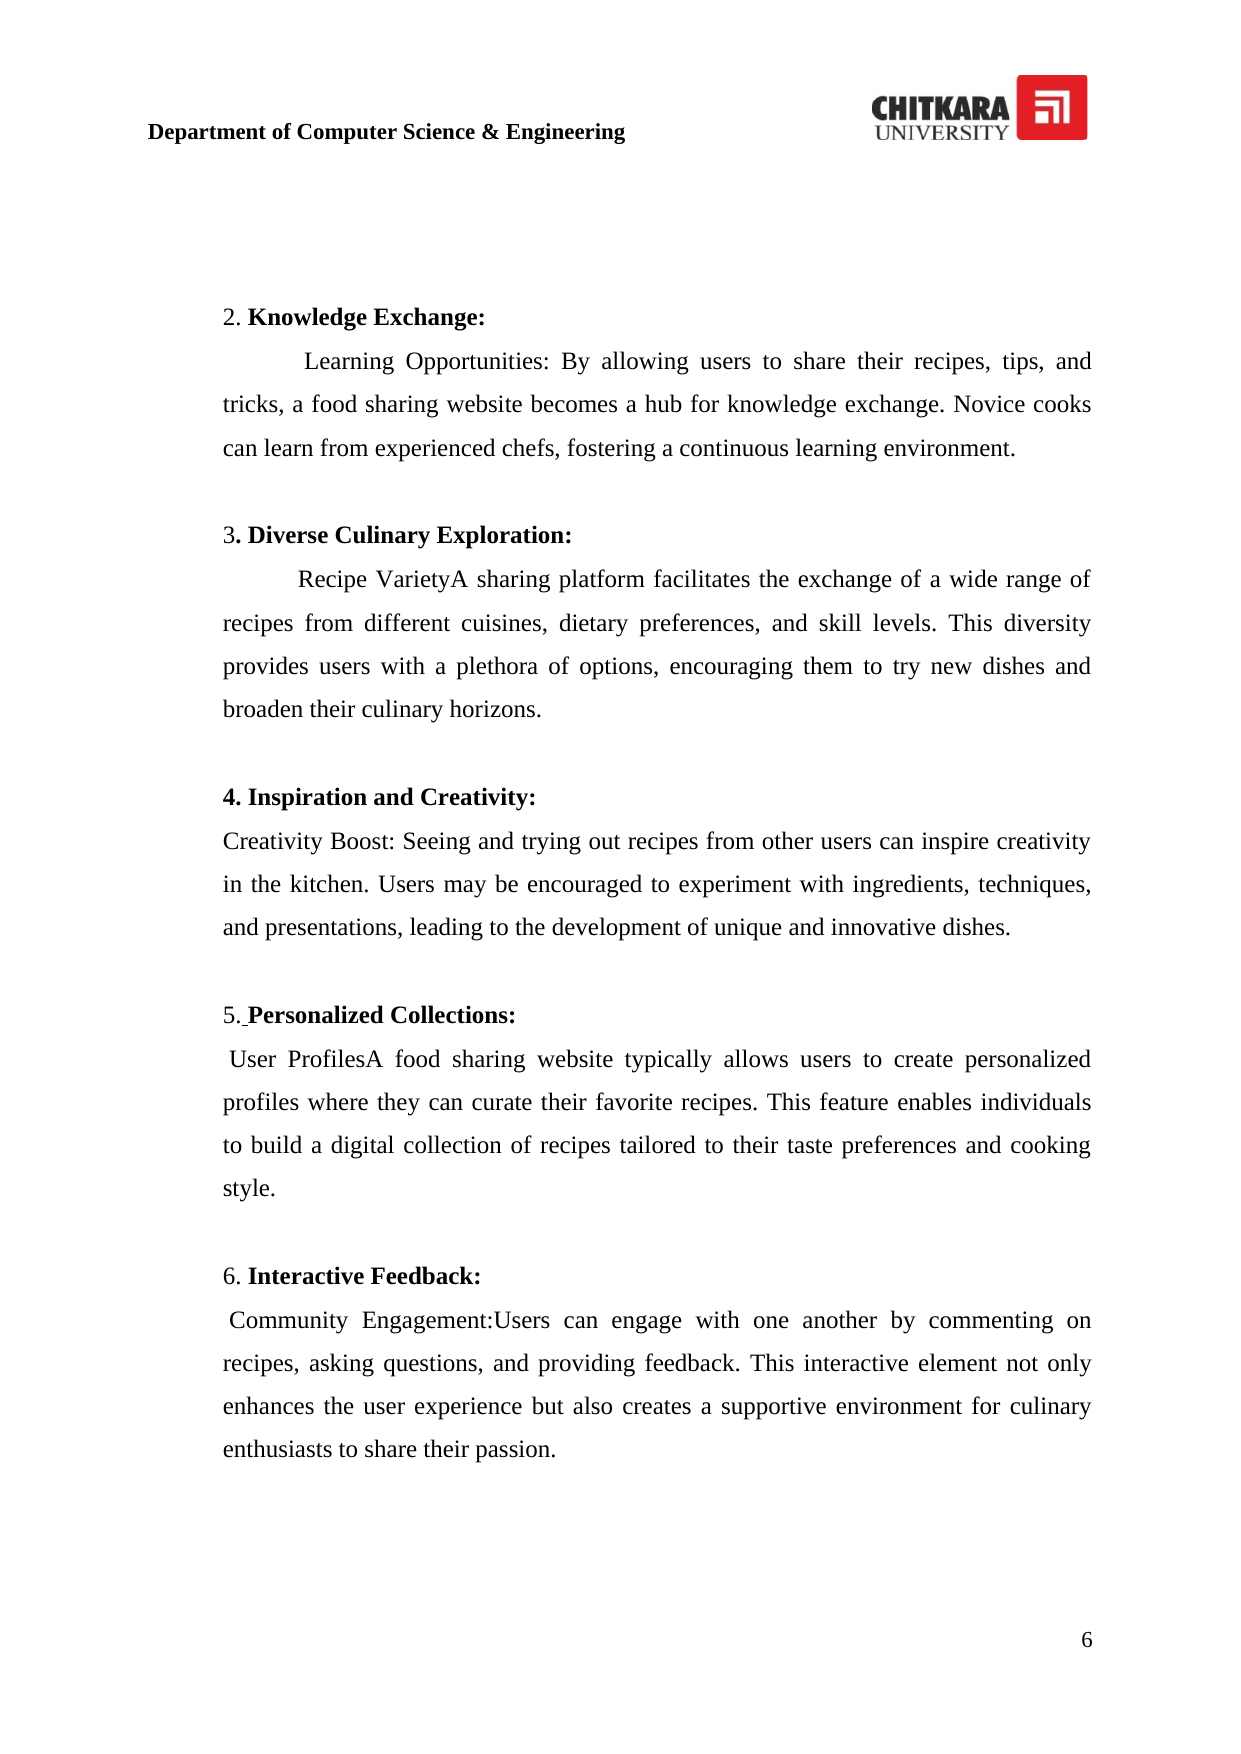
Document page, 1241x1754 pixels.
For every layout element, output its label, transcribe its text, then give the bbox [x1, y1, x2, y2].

picture [872, 75, 1088, 140]
text User ProfilesA food sharing website typically allows users to create personalized profiles where they can curate their favorite recipes. This feature enables individuals to build a digital collection of recipes tailored to their taste preferences and cooking style. [223, 1044, 1092, 1202]
text Community Engagement:Users can engage with one another by commenting on recipes, asking questions, and providing feedback. This interactive element not only enhances the user experience but also creates a supportive environment for culinary enthusiasts to share their passion. [223, 1305, 1092, 1463]
text 5. Personalized Collections: [185, 1000, 1092, 1029]
text Learning Opportunities: By allowing users to share their recipes, tips, and tricks, a food sharing website becomes a hub for knowledge exchange. Novice cooks can learn from experienced chefs, fostering a continuous learning environment. [223, 346, 1092, 461]
text 2. Knowledge Exchange: [223, 302, 1092, 331]
text 3. Diverse Culinary Exploration: [185, 521, 1092, 549]
text 6. Interactive Feedback: [185, 1261, 1092, 1290]
text 4. Inspiration and Creativity: [185, 782, 1092, 811]
text Creativity Boost: Seeing and trying out recipes from other users can inspire creativity in the kitchen. Users may be encouraged to experiment with ingredients, techniques, and presentations, leading to the development of unique and innovative dishes. [223, 826, 1092, 941]
text Recipe VarietyA sharing platform facilitates the exchange of a wide range of recipes from different cuisines, dietary preferences, and skill levels. This diversity provides users with a plethora of options, encouraging them to try new dishes and broaden their culinary horizons. [223, 564, 1092, 723]
